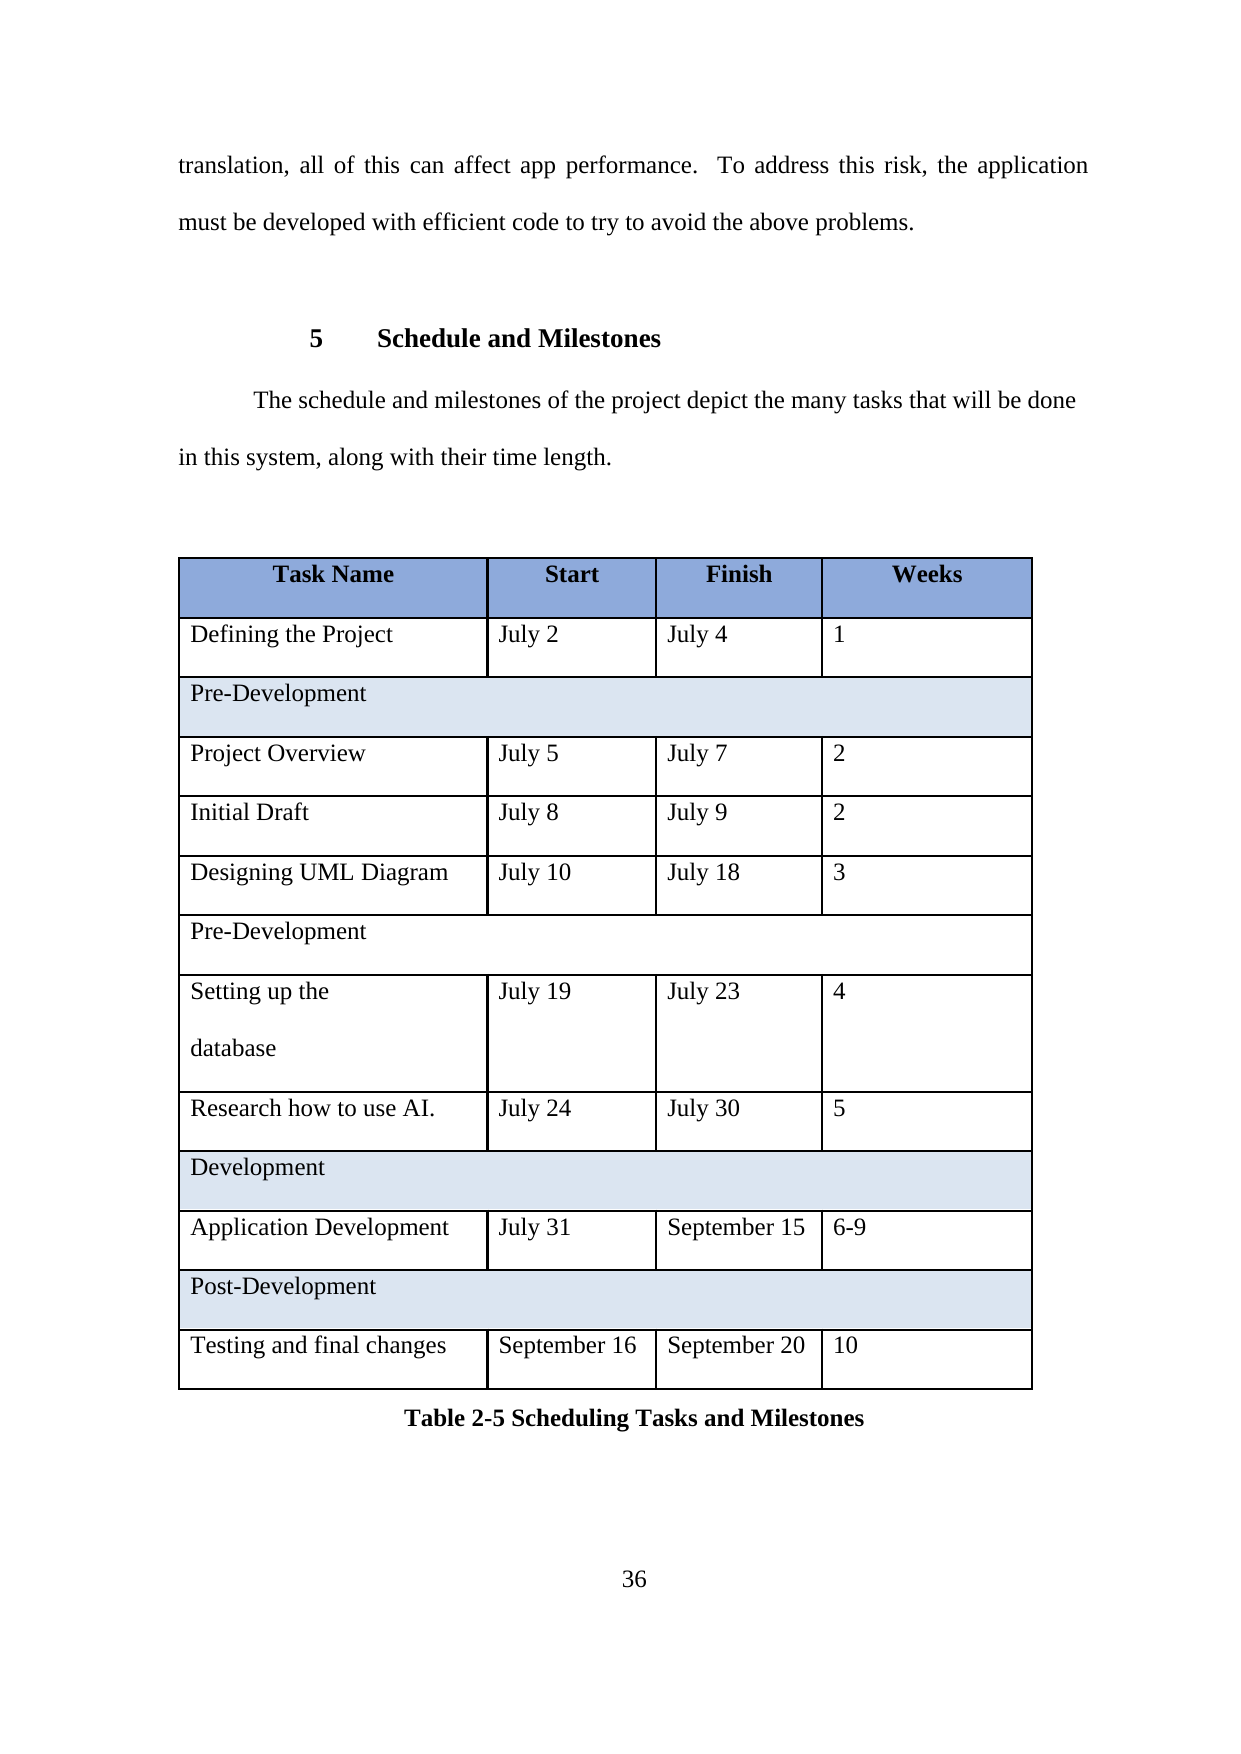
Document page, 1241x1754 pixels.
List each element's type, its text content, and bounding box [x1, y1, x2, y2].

table_cell Defining the Project [180, 619, 486, 676]
table_cell July 4 [657, 619, 821, 676]
table_cell July 2 [489, 619, 655, 676]
table_header Task Name [180, 559, 486, 617]
table_cell 2 [823, 797, 1031, 855]
table_cell Testing and final changes [180, 1331, 486, 1388]
table_cell 10 [823, 1331, 1031, 1388]
table_cell September 15 [657, 1212, 821, 1269]
table_cell July 8 [489, 797, 655, 855]
table_cell 2 [823, 738, 1031, 795]
table_cell Development [180, 1152, 1031, 1209]
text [178, 150, 1090, 236]
table_cell Post-Development [180, 1271, 1031, 1328]
table_cell July 10 [489, 857, 655, 914]
table_cell Initial Draft [180, 797, 486, 855]
table_cell 3 [823, 857, 1031, 914]
table_cell Designing UML Diagram [180, 857, 486, 914]
table_cell July 19 [489, 976, 655, 1091]
table_header Finish [657, 559, 821, 617]
table_cell Pre-Development [180, 916, 1031, 974]
table_cell September 16 [489, 1331, 655, 1388]
text The schedule and milestones of the project depict the many tasks that will be done in this system, along with their time length. [178, 385, 1090, 471]
table_cell 4 [823, 976, 1031, 1091]
table_cell September 20 [657, 1331, 821, 1388]
table_header Start [489, 559, 655, 617]
table_cell July 31 [489, 1212, 655, 1269]
table_cell July 9 [657, 797, 821, 855]
table_header Weeks [823, 559, 1031, 617]
table_cell 5 [823, 1093, 1031, 1150]
table_cell 6-9 [823, 1212, 1031, 1269]
table_cell July 30 [657, 1093, 821, 1150]
table_cell Setting up the database [180, 976, 486, 1091]
table_cell Pre-Development [180, 678, 1031, 736]
table_cell July 24 [489, 1093, 655, 1150]
table_cell Research how to use AI. [180, 1093, 486, 1150]
table_cell July 18 [657, 857, 821, 914]
table_cell July 5 [489, 738, 655, 795]
table_cell Application Development [180, 1212, 486, 1269]
table_cell Project Overview [180, 738, 486, 795]
table_cell 1 [823, 619, 1031, 676]
table_cell July 7 [657, 738, 821, 795]
table_cell July 23 [657, 976, 821, 1091]
subtitle Schedule and Milestones [309, 322, 1090, 354]
